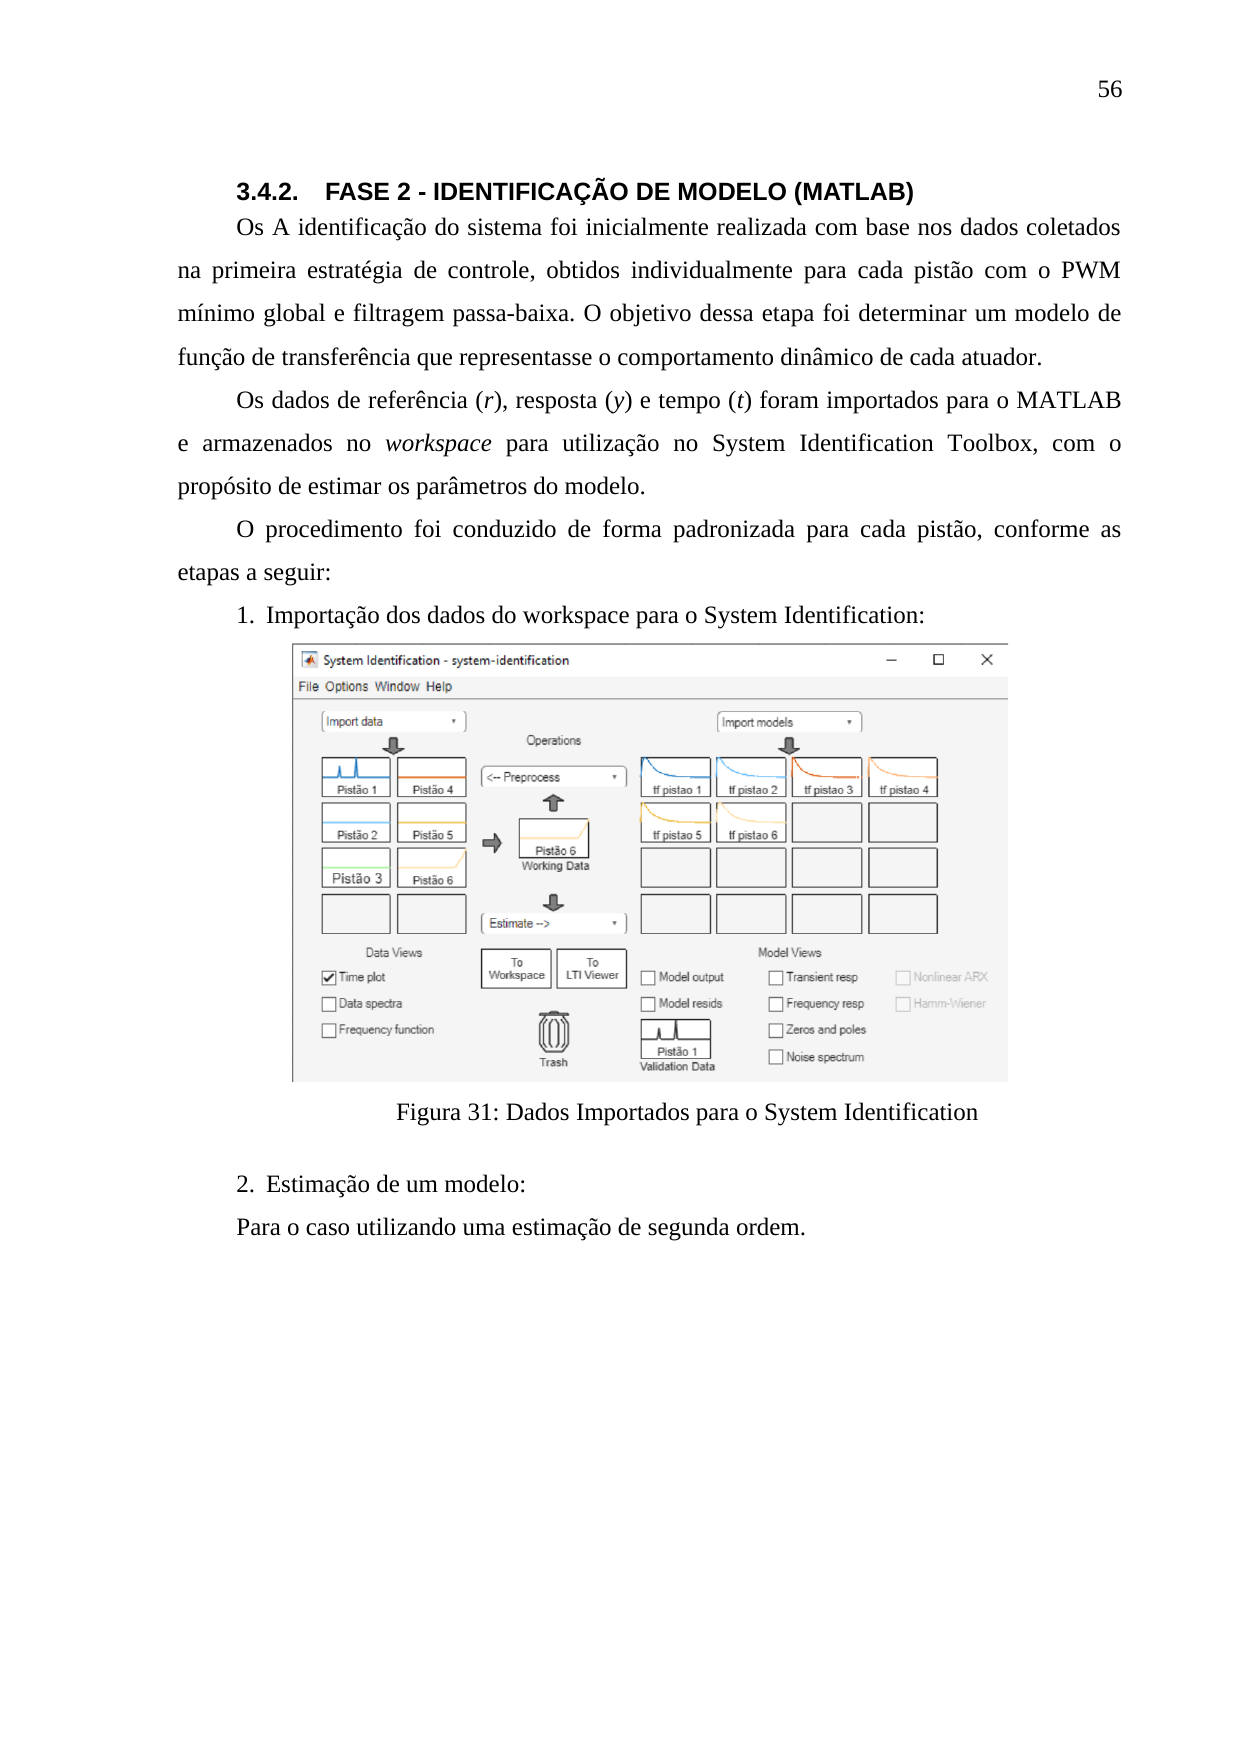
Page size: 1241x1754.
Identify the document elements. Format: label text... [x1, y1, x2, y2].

text Figura 31: Dados Importados para o System Identification [252, 1097, 1122, 1126]
text Para o caso utilizando uma estimação de segunda ordem. [236, 1212, 1122, 1241]
picture [291, 643, 1009, 1084]
list Estimação de um modelo: [236, 1169, 1122, 1198]
text O procedimento foi conduzido de forma padronizada para cada pistão, conforme as etapas a seguir: [177, 514, 1122, 586]
list Importação dos dados do workspace para o System Identification: [236, 600, 1122, 629]
text Os A identificação do sistema foi inicialmente realizada com base nos dados coletados na primeira estratégia de controle, obtidos individualmente para cada pistão com o PWM mínimo global e filtragem passa-baixa. O objetivo dessa etapa foi determinar um modelo de função de transferência que representasse o comportamento dinâmico de cada atuador. [177, 212, 1122, 370]
text FASE 2 - Identificação de modelo (MATLAB) [236, 177, 1122, 206]
text Os dados de referência (r), resposta (y) e tempo (t) foram importados para o MATLAB e armazenados no workspace para utilização no System Identification Toolbox, com o propósito de estimar os parâmetros do modelo. [177, 385, 1122, 500]
